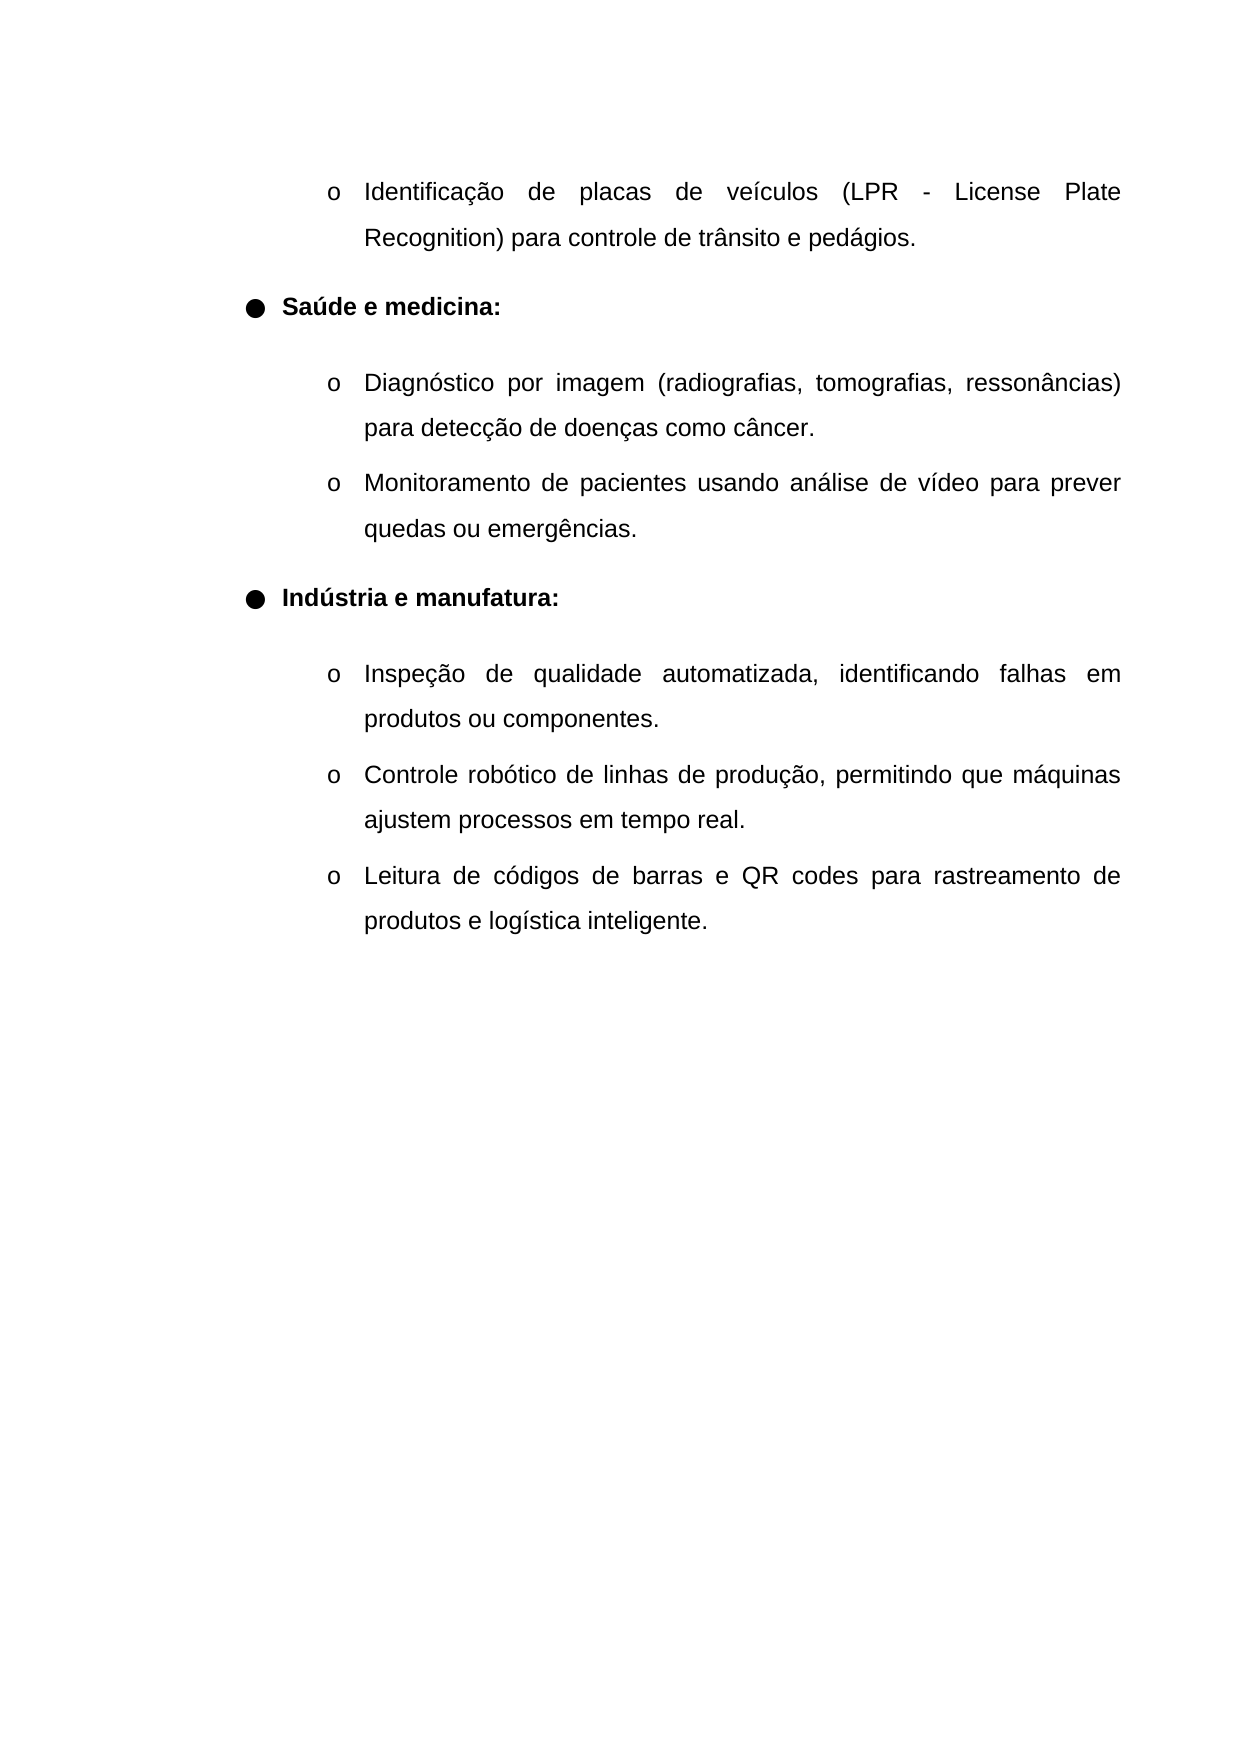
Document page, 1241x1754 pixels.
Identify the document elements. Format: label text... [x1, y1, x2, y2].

list Identificação de placas de veículos (LPR - License Plate Recognition) para controle de trânsito e pedágios. [326, 177, 1122, 251]
list Indústria e manufatura: [244, 569, 1122, 621]
list Controle robótico de linhas de produção, permitindo que máquinas ajustem processos em tempo real. [326, 760, 1122, 834]
list Diagnóstico por imagem (radiografias, tomografias, ressonâncias) para detecção de doenças como câncer. [326, 367, 1122, 442]
list Inspeção de qualidade automatizada, identificando falhas em produtos ou componentes. [326, 659, 1122, 733]
list Saúde e medicina: [244, 278, 1122, 329]
list Leitura de códigos de barras e QR codes para rastreamento de produtos e logística inteligente. [326, 861, 1122, 935]
list Monitoramento de pacientes usando análise de vídeo para prever quedas ou emergências. [326, 468, 1122, 542]
